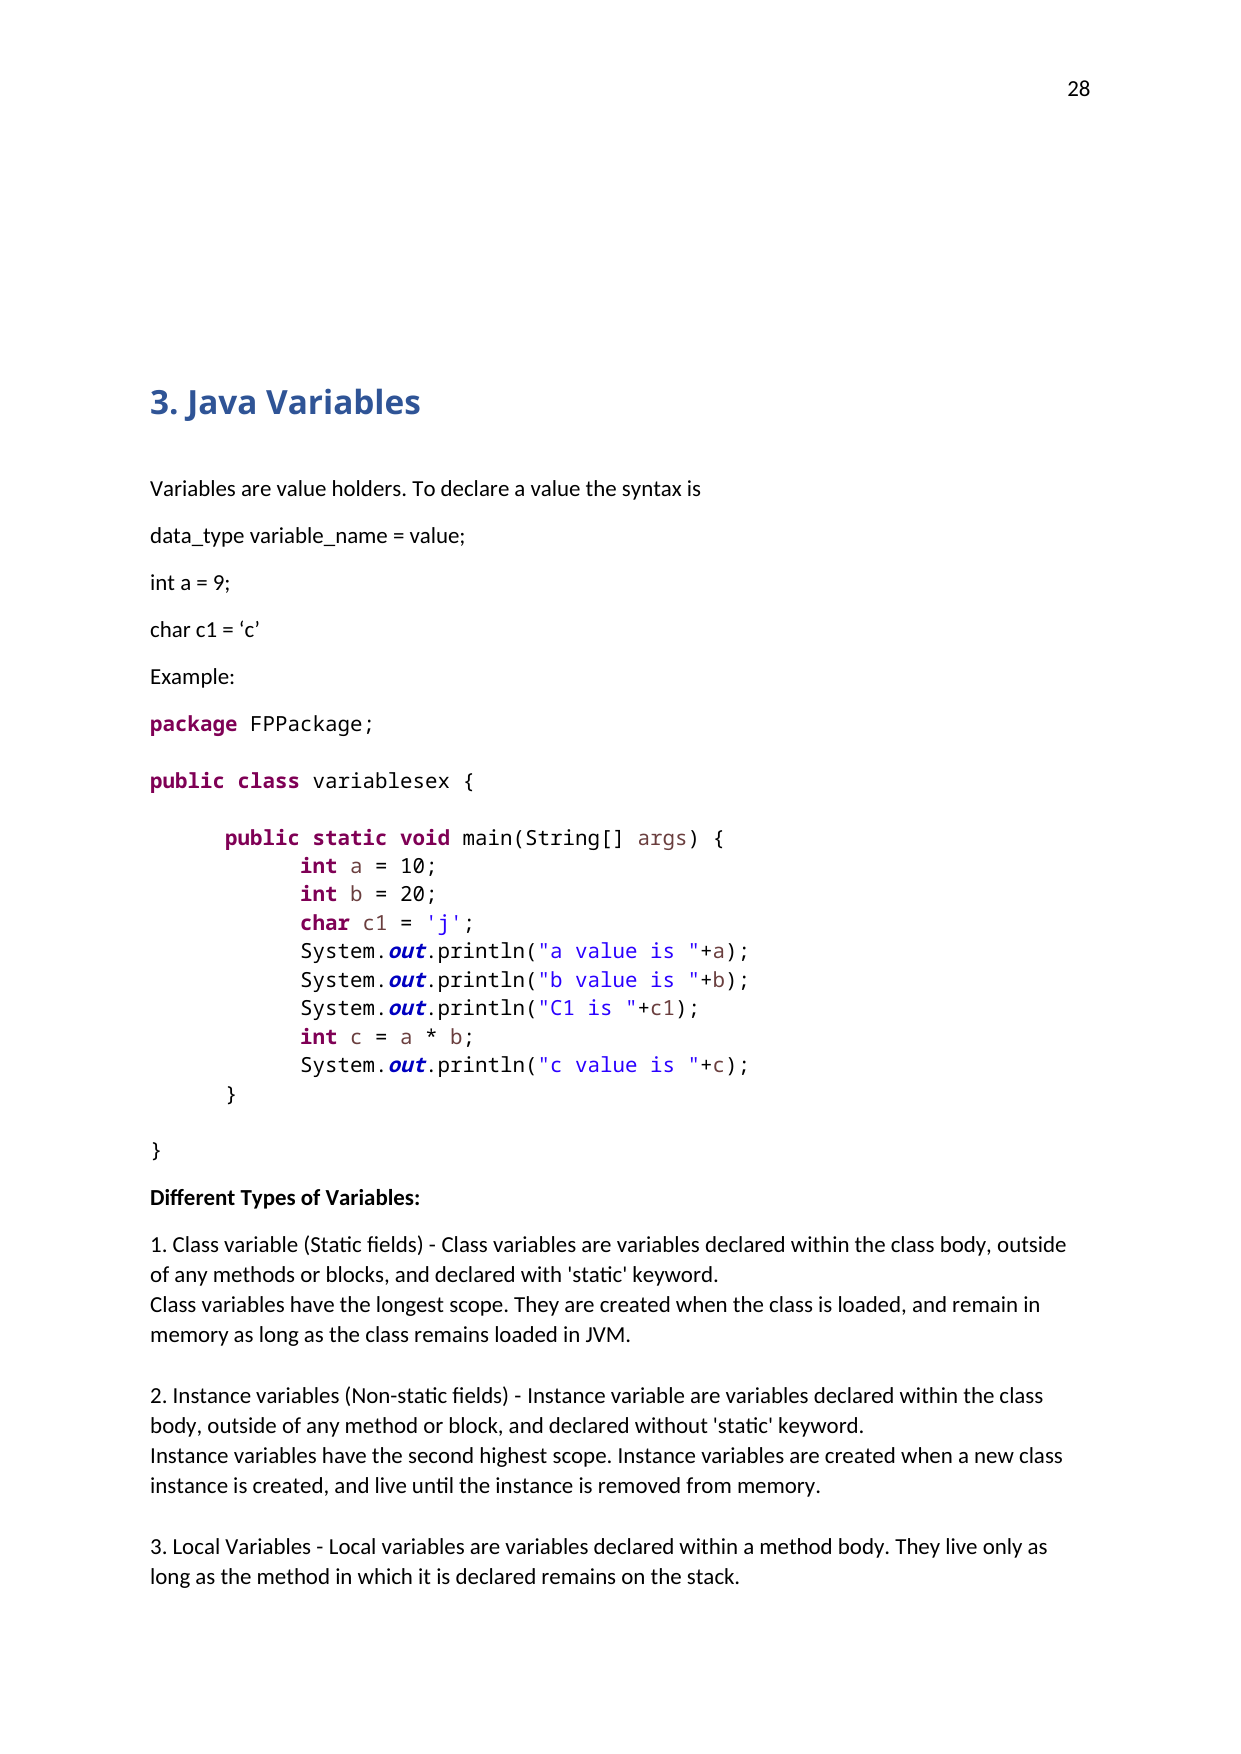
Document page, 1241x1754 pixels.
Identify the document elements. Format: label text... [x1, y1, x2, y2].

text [150, 1230, 1090, 1590]
text Example: [150, 662, 1090, 690]
text int a = 10; [150, 851, 1090, 879]
text data_type variable_name = value; [150, 521, 1090, 549]
text char c1 = ‘c’ [150, 615, 1090, 643]
text Variables are value holders. To declare a value the syntax is [150, 474, 1090, 503]
text System.out.println("a value is "+a); [150, 936, 1090, 965]
text } [150, 1136, 1090, 1164]
text public static void main(String[] args) { [150, 823, 1090, 851]
text System.out.println("b value is "+b); [150, 965, 1090, 993]
text int a = 9; [150, 568, 1090, 596]
text public class variablesex { [150, 766, 1090, 794]
text System.out.println("C1 is "+c1); [150, 993, 1090, 1022]
text Different Types of Variables: [150, 1183, 1090, 1211]
text System.out.println("c value is "+c); [150, 1050, 1090, 1079]
text package FPPackage; [150, 709, 1090, 737]
text char c1 = 'j'; [150, 908, 1090, 936]
subtitle 3. Java Variables [150, 379, 1090, 424]
text int b = 20; [150, 879, 1090, 908]
text } [150, 1079, 1090, 1107]
text int c = a * b; [150, 1022, 1090, 1050]
